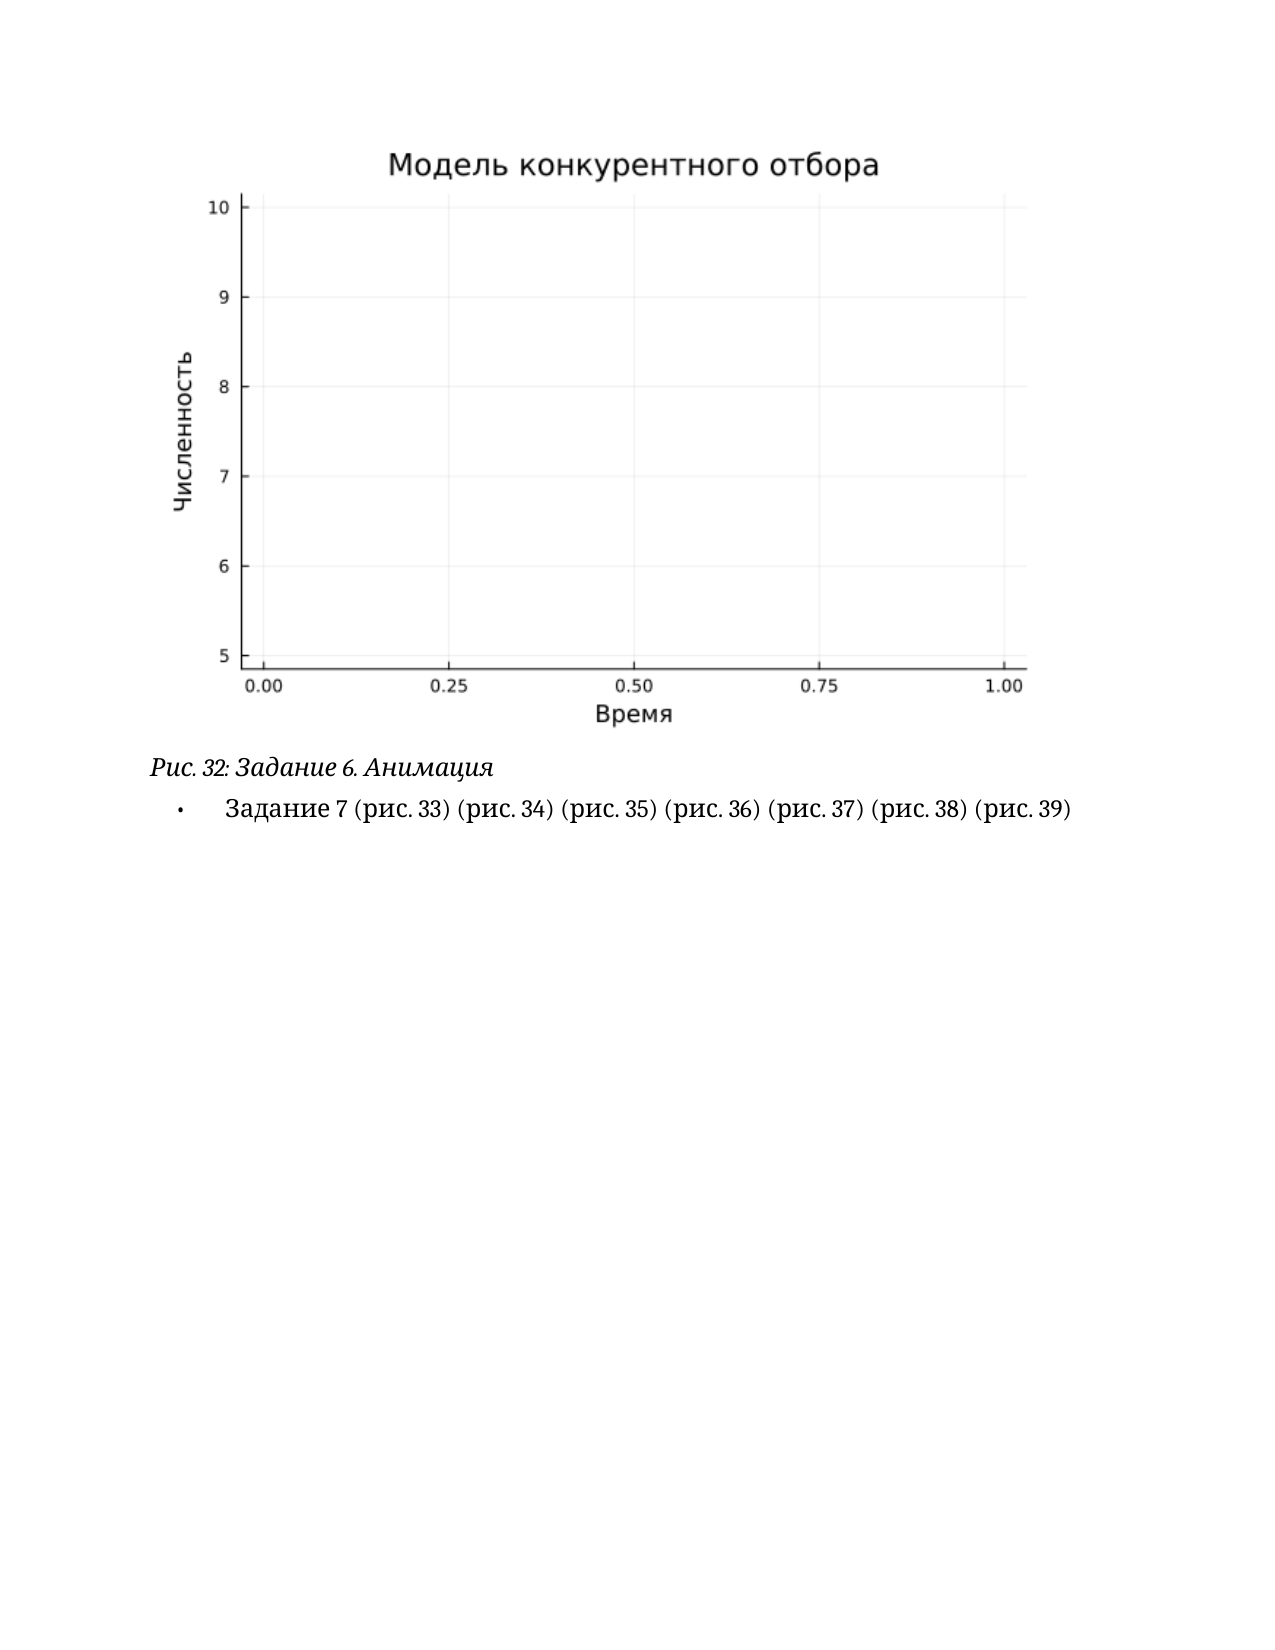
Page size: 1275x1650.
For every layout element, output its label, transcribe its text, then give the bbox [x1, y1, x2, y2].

list Задание 7 (рис. 33) (рис. 34) (рис. 35) (рис. 36) (рис. 37) (рис. 38) (рис. 39) [175, 795, 1125, 824]
picture [168, 150, 1044, 734]
text Рис. 32: Задание 6. Анимация [150, 754, 1125, 783]
